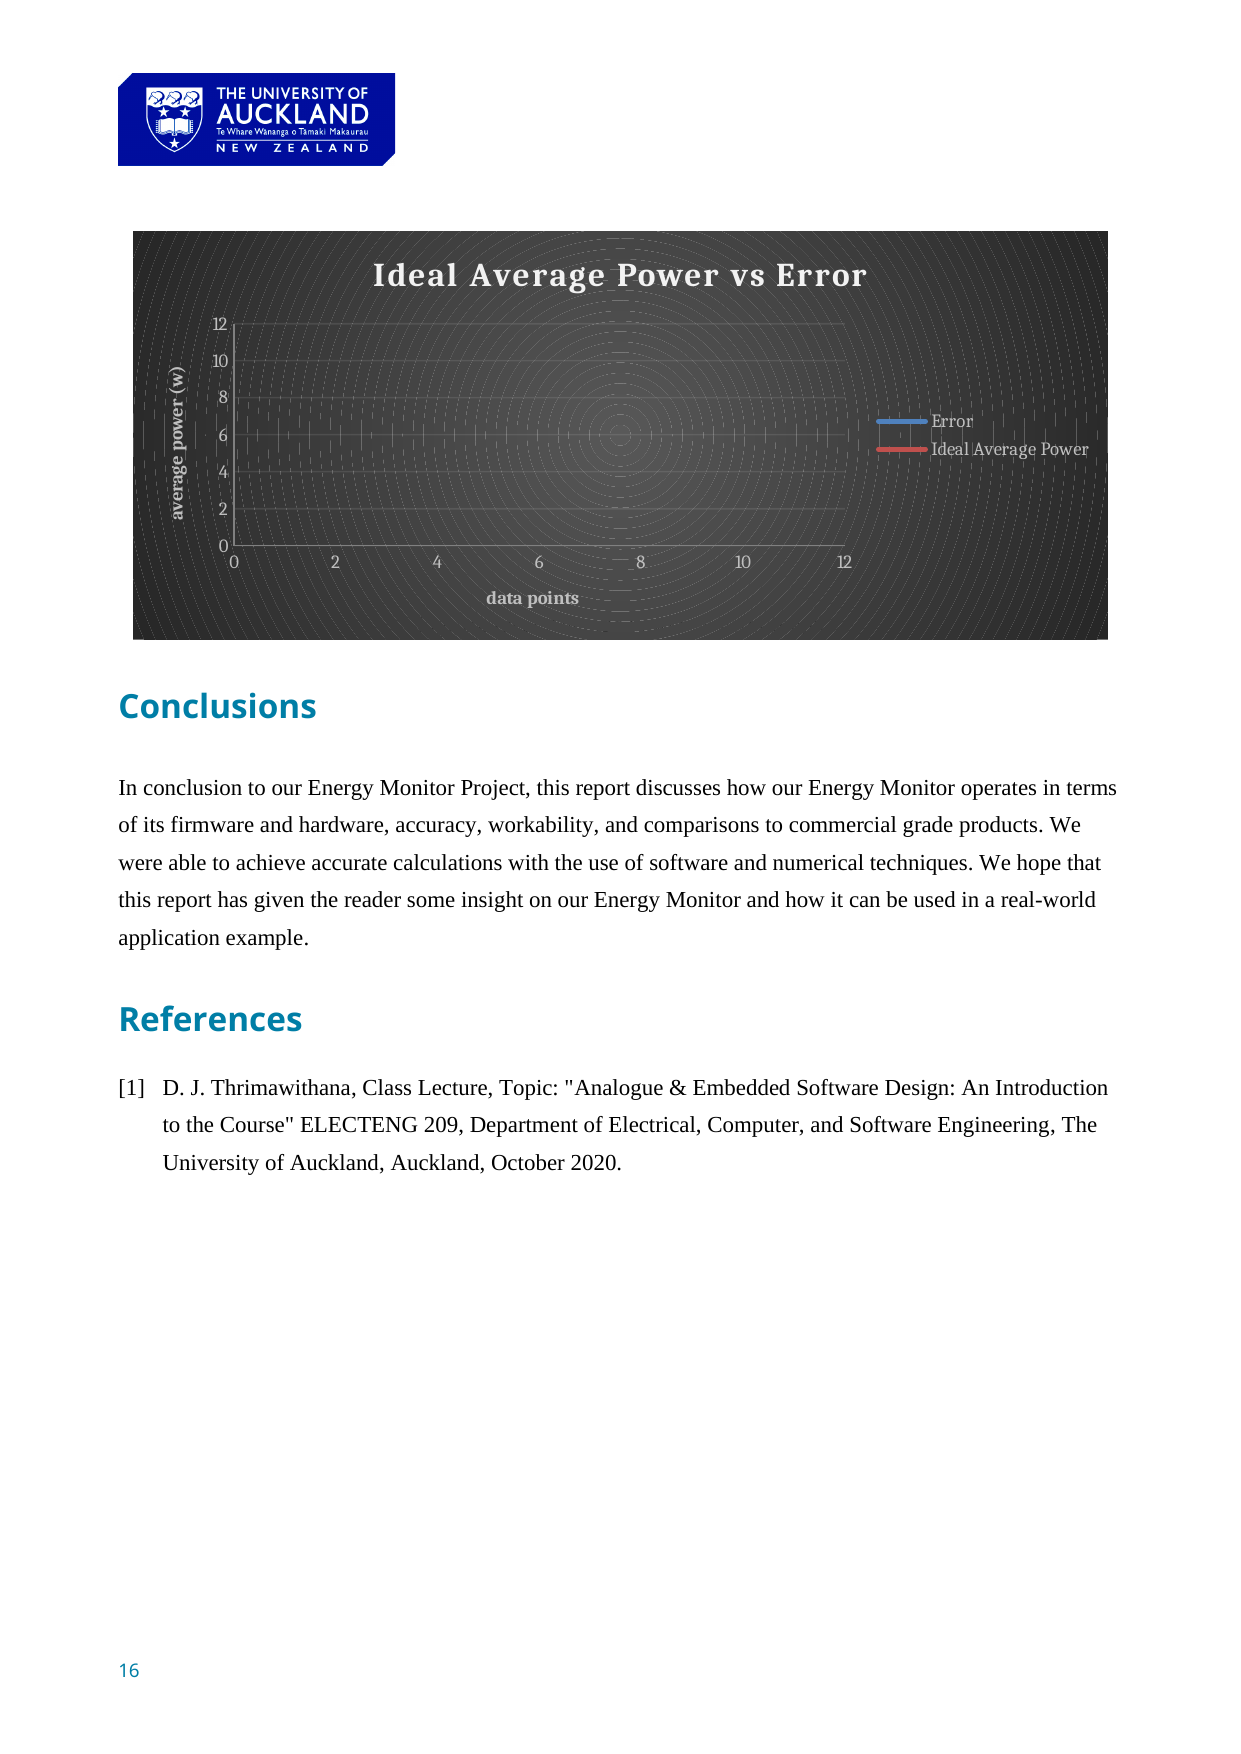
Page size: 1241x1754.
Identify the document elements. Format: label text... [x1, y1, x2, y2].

list D. J. Thrimawithana, Class Lecture, Topic: "Analogue & Embedded Software Design: An Introduction to the Course" ELECTENG 209, Department of Electrical, Computer, and Software Engineering, The University of Auckland, Auckland, October 2020. [118, 1068, 1123, 1181]
text Fig. 16, Ideal Average Power vs Error graph [118, 606, 1123, 643]
subtitle References [118, 981, 1123, 1056]
picture [118, 73, 396, 166]
subtitle In conclusion to our Energy Monitor Project, this report discusses how our Energy Monitor operates in terms of its firmware and hardware, accuracy, workability, and comparisons to commercial grade products. We were able to achieve accurate calculations with the use of software and numerical techniques. We hope that this report has given the reader some insight on our Energy Monitor and how it can be used in a real-world application example. [118, 768, 1123, 956]
subtitle Conclusions [118, 668, 1123, 743]
